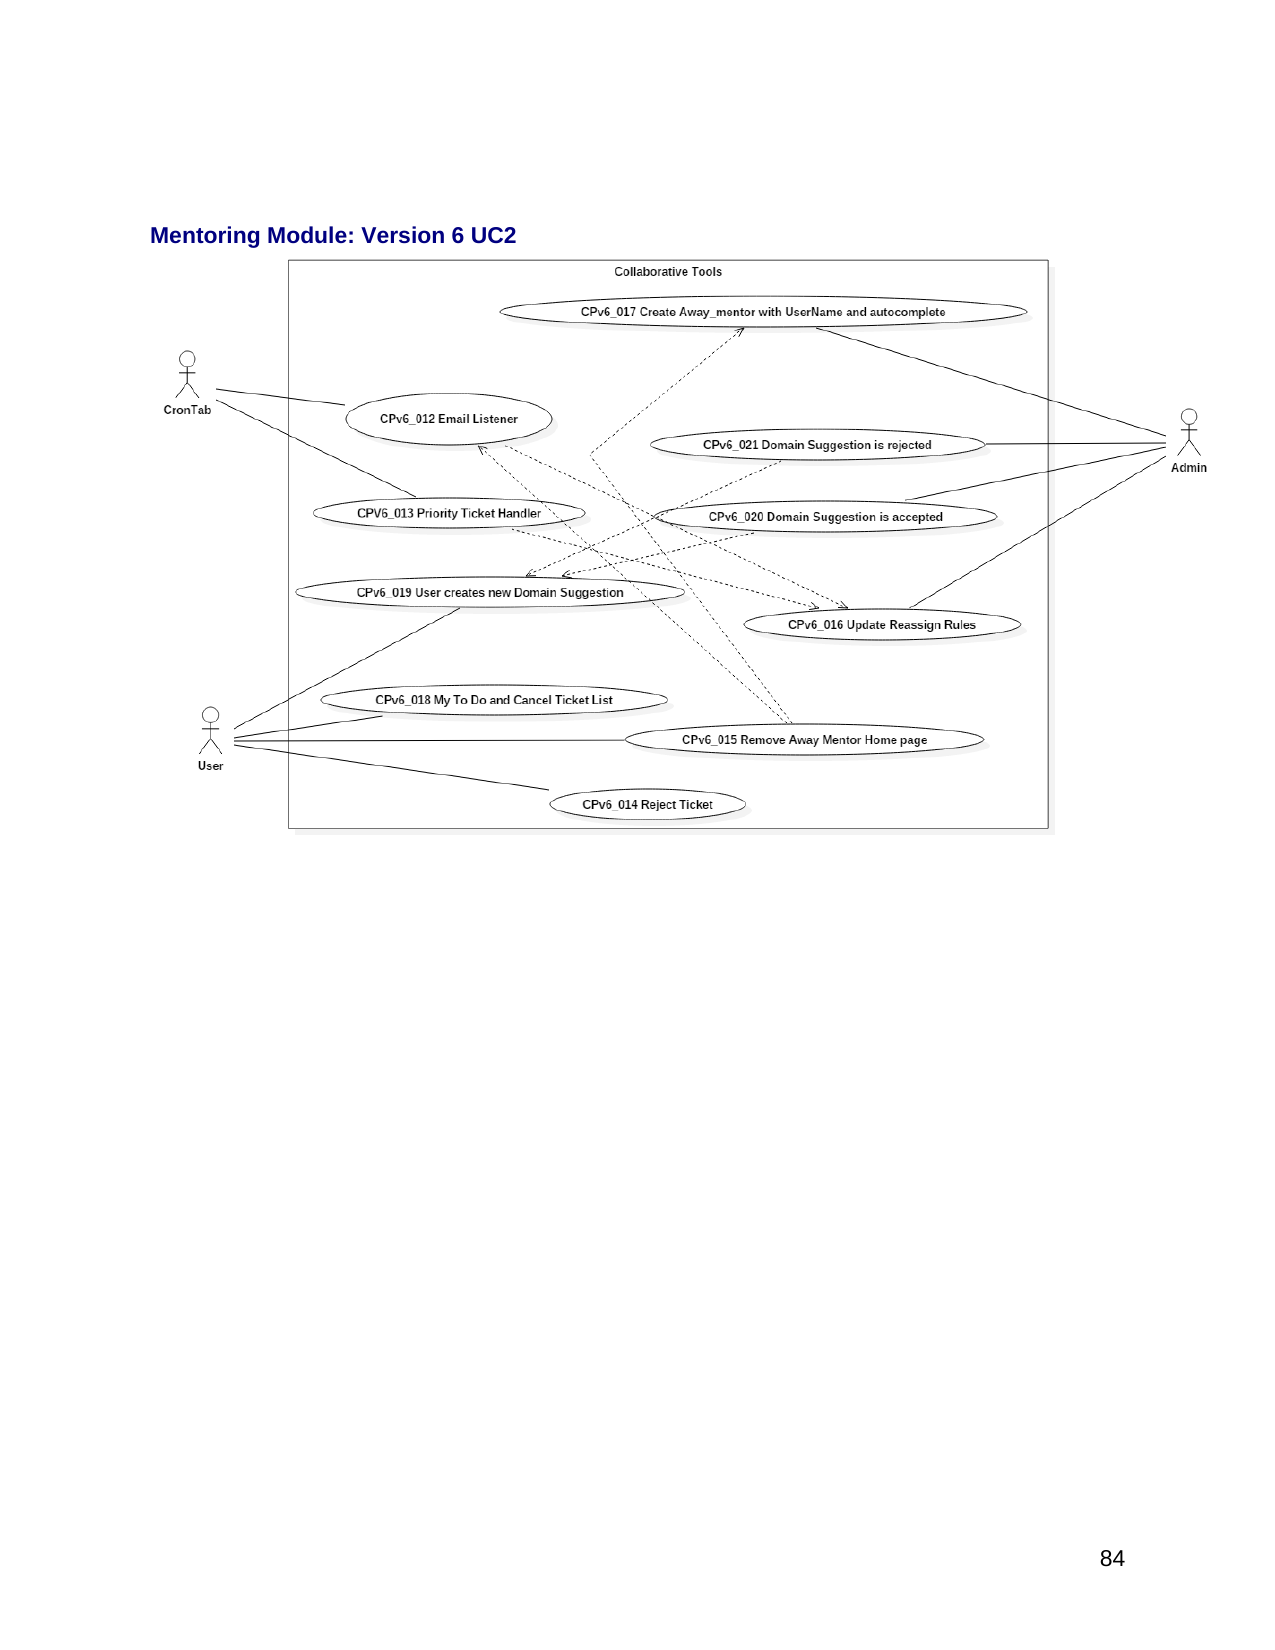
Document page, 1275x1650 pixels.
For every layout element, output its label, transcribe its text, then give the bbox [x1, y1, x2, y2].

text Mentoring Module: Version 6 UC2 [150, 222, 1125, 248]
picture [150, 251, 1220, 837]
